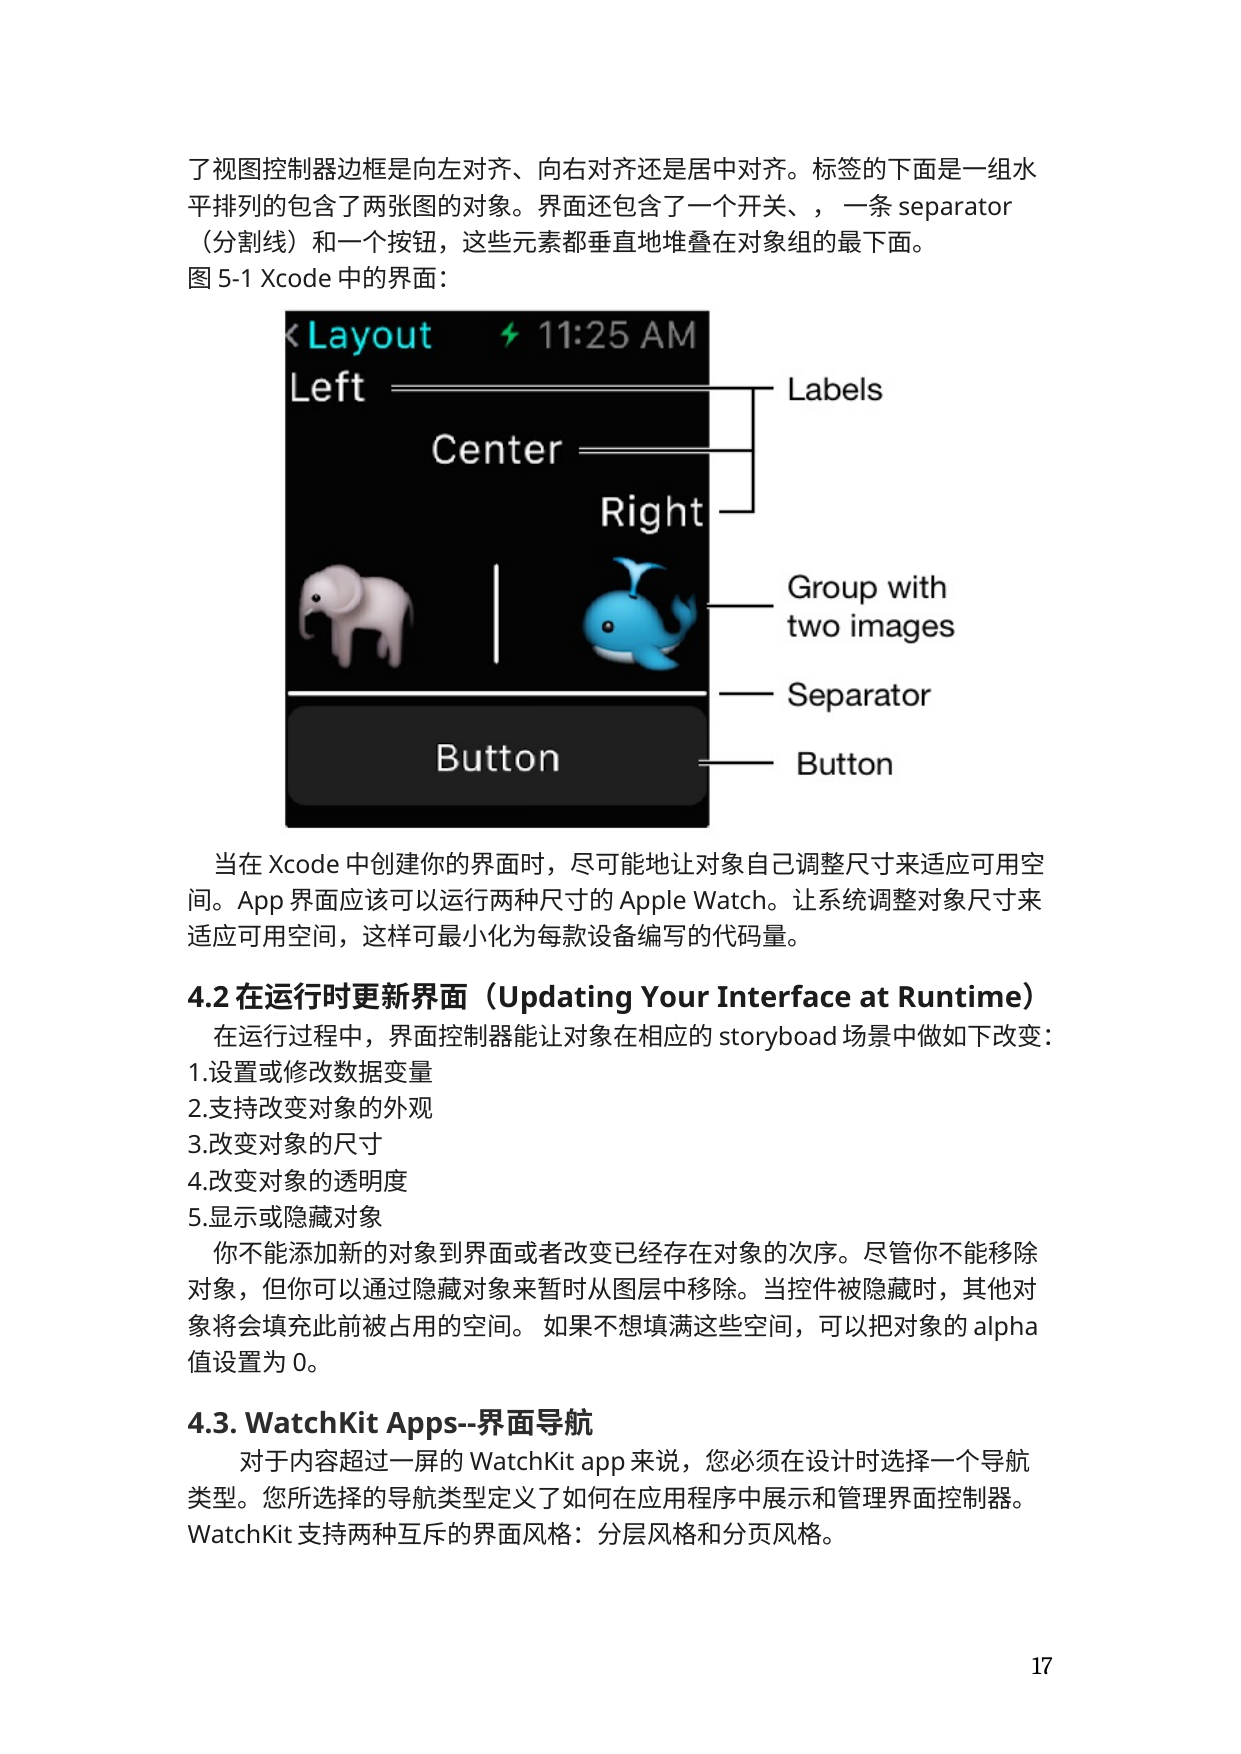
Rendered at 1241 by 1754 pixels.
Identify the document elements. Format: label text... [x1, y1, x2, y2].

subtitle 4.3. WatchKit Apps--界面导航 [187, 1399, 1053, 1442]
picture [269, 295, 971, 844]
text 图5-1 Xcode中的界面： [187, 259, 1053, 295]
text 5.显示或隐藏对象 [187, 1197, 1053, 1233]
text 当在Xcode中创建你的界面时，尽可能地让对象自己调整尺寸来适应可用空间。App界面应该可以运行两种尺寸的Apple Watch。让系统调整对象尺寸来适应可用空间，这样可最小化为每款设备编写的代码量。 [187, 844, 1053, 953]
text 在运行过程中，界面控制器能让对象在相应的storyboad场景中做如下改变： [187, 1016, 1053, 1052]
text 你不能添加新的对象到界面或者改变已经存在对象的次序。尽管你不能移除对象，但你可以通过隐藏对象来暂时从图层中移除。当控件被隐藏时，其他对象将会填充此前被占用的空间。 如果不想填满这些空间，可以把对象的alpha值设置为0。 [187, 1233, 1053, 1378]
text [187, 150, 1053, 259]
text 3.改变对象的尺寸 [187, 1125, 1053, 1161]
text 对于内容超过一屏的WatchKit app来说，您必须在设计时选择一个导航类型。您所选择的导航类型定义了如何在应用程序中展示和管理界面控制器。WatchKit支持两种互斥的界面风格：分层风格和分页风格。 [187, 1442, 1053, 1551]
text 4.改变对象的透明度 [187, 1161, 1053, 1197]
subtitle 4.2在运行时更新界面（Updating Your Interface at Runtime） [187, 974, 1053, 1016]
text 1.设置或修改数据变量 [187, 1052, 1053, 1088]
text 2.支持改变对象的外观 [187, 1088, 1053, 1125]
